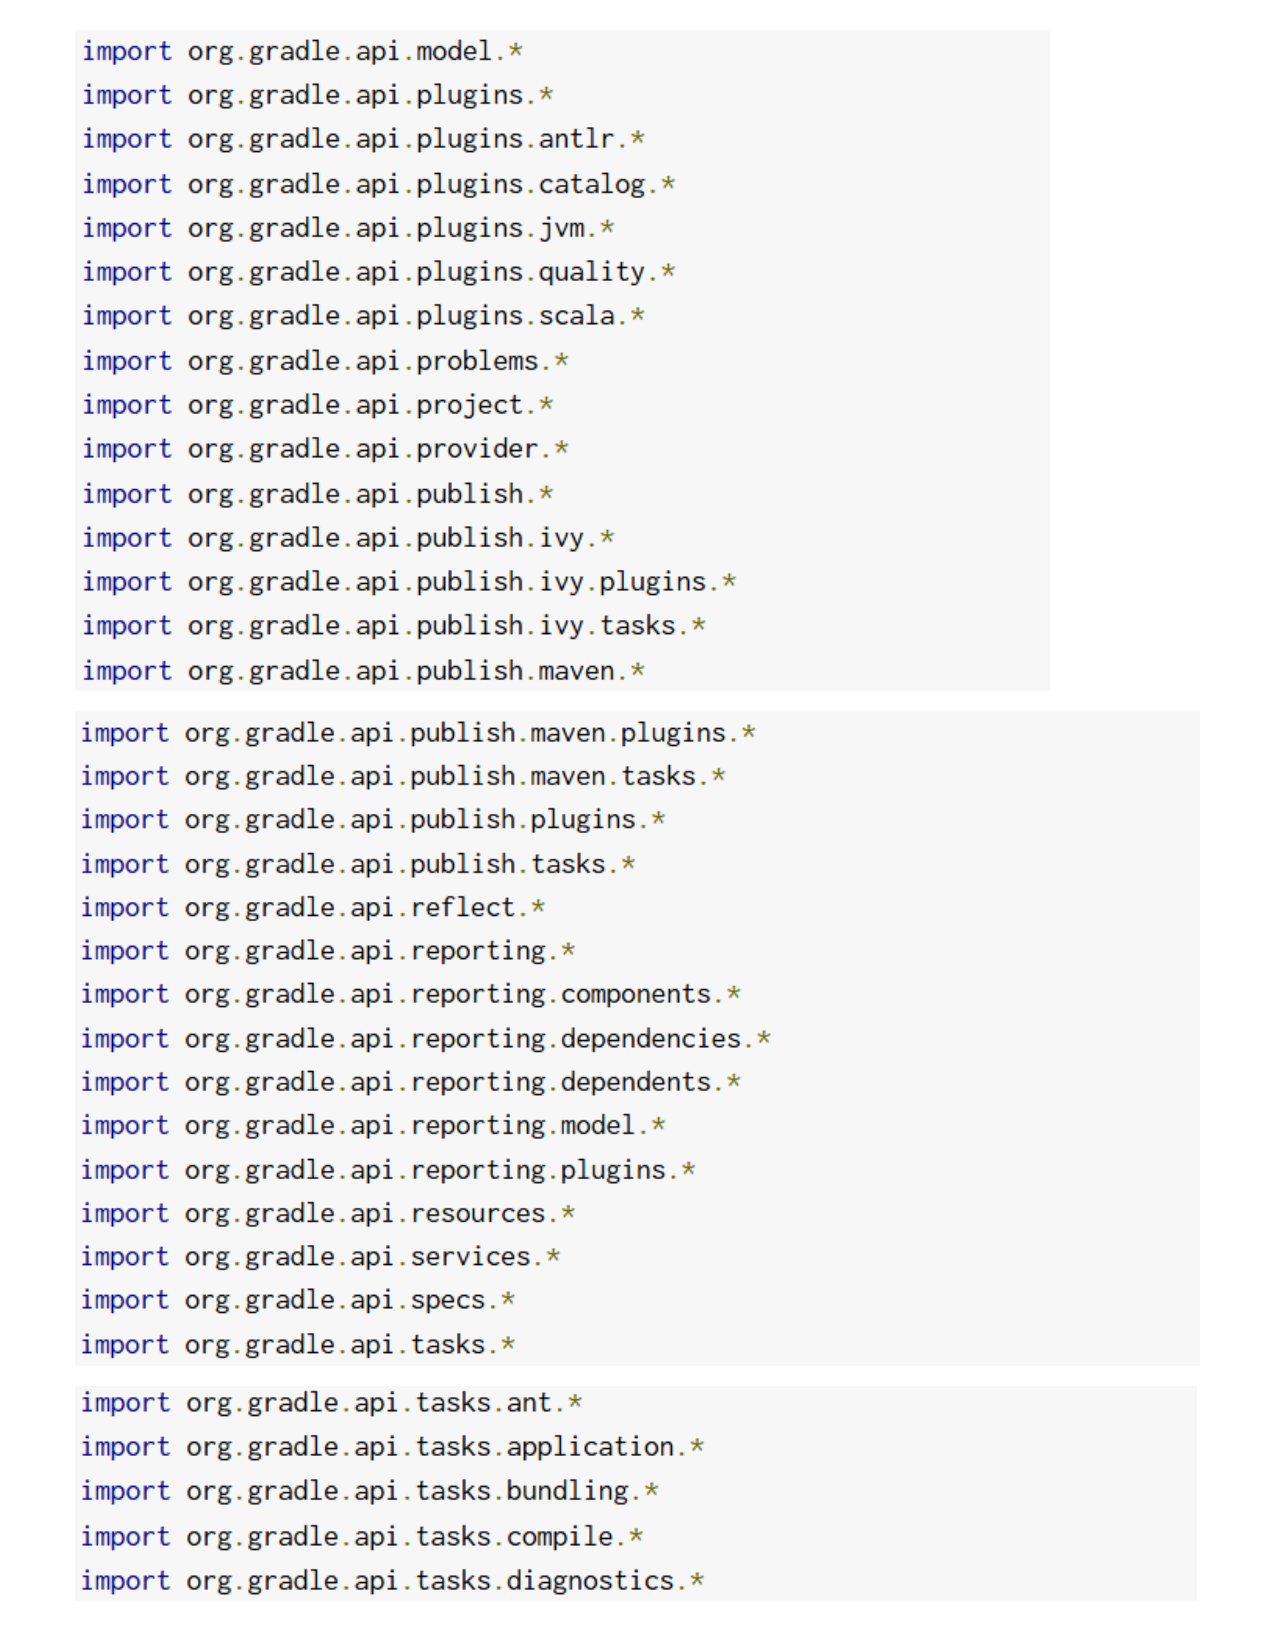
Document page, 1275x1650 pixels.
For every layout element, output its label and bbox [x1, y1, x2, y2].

picture [75, 711, 1200, 1366]
picture [75, 30, 1050, 691]
picture [75, 1386, 1198, 1601]
